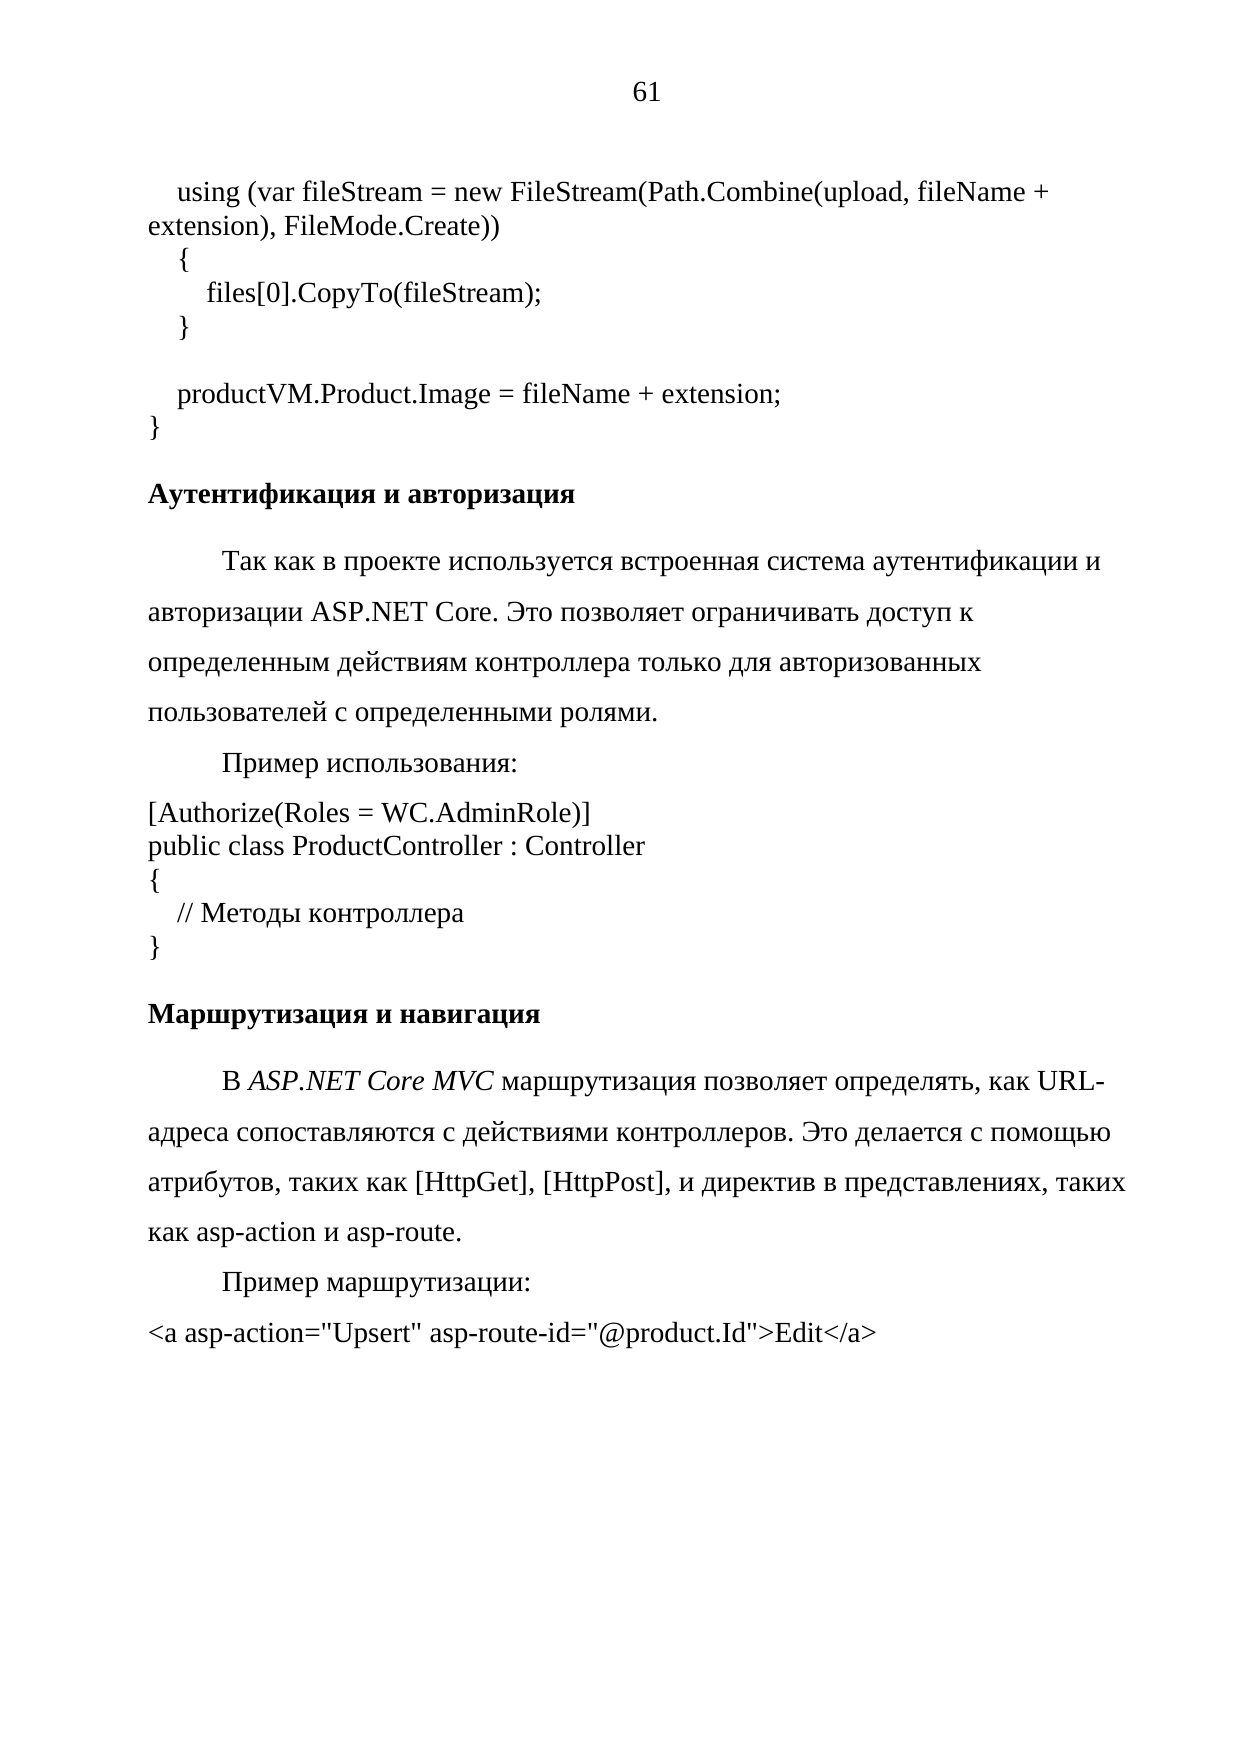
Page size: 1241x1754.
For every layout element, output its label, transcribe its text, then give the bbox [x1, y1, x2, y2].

list В ASP.NET Core MVC маршрутизация позволяет определять, как URL-адреса сопоставляются с действиями контроллеров. Это делается с помощью атрибутов, таких как [HttpGet], [HttpPost], и директив в представлениях, таких как asp-action и asp-route. [148, 1063, 1146, 1248]
list files[0].CopyTo(fileStream); [148, 275, 1146, 309]
list // Методы контроллера [148, 896, 1146, 929]
list [Authorize(Roles = WC.AdminRole)] [148, 795, 1146, 828]
list <a asp-action="Upsert" asp-route-id="@product.Id">Edit</a> [148, 1315, 1146, 1348]
list Маршрутизация и навигация [148, 996, 1146, 1030]
list } [148, 409, 1146, 443]
list } [148, 929, 1146, 963]
list public class ProductController : Controller [148, 828, 1146, 862]
list Так как в проекте используется встроенная система аутентификации и авторизации ASP.NET Core. Это позволяет ограничивать доступ к определенным действиям контроллера только для авторизованных пользователей с определенными ролями. [148, 543, 1146, 728]
list using (var fileStream = new FileStream(Path.Combine(upload, fileName + extension), FileMode.Create)) [148, 174, 1146, 242]
list { [148, 862, 1146, 896]
list { [148, 242, 1146, 275]
list productVM.Product.Image = fileName + extension; [148, 376, 1146, 409]
list Аутентификация и авторизация [148, 476, 1146, 510]
list } [148, 309, 1146, 342]
list Пример маршрутизации: [148, 1264, 1146, 1298]
list Пример использования: [148, 745, 1146, 778]
